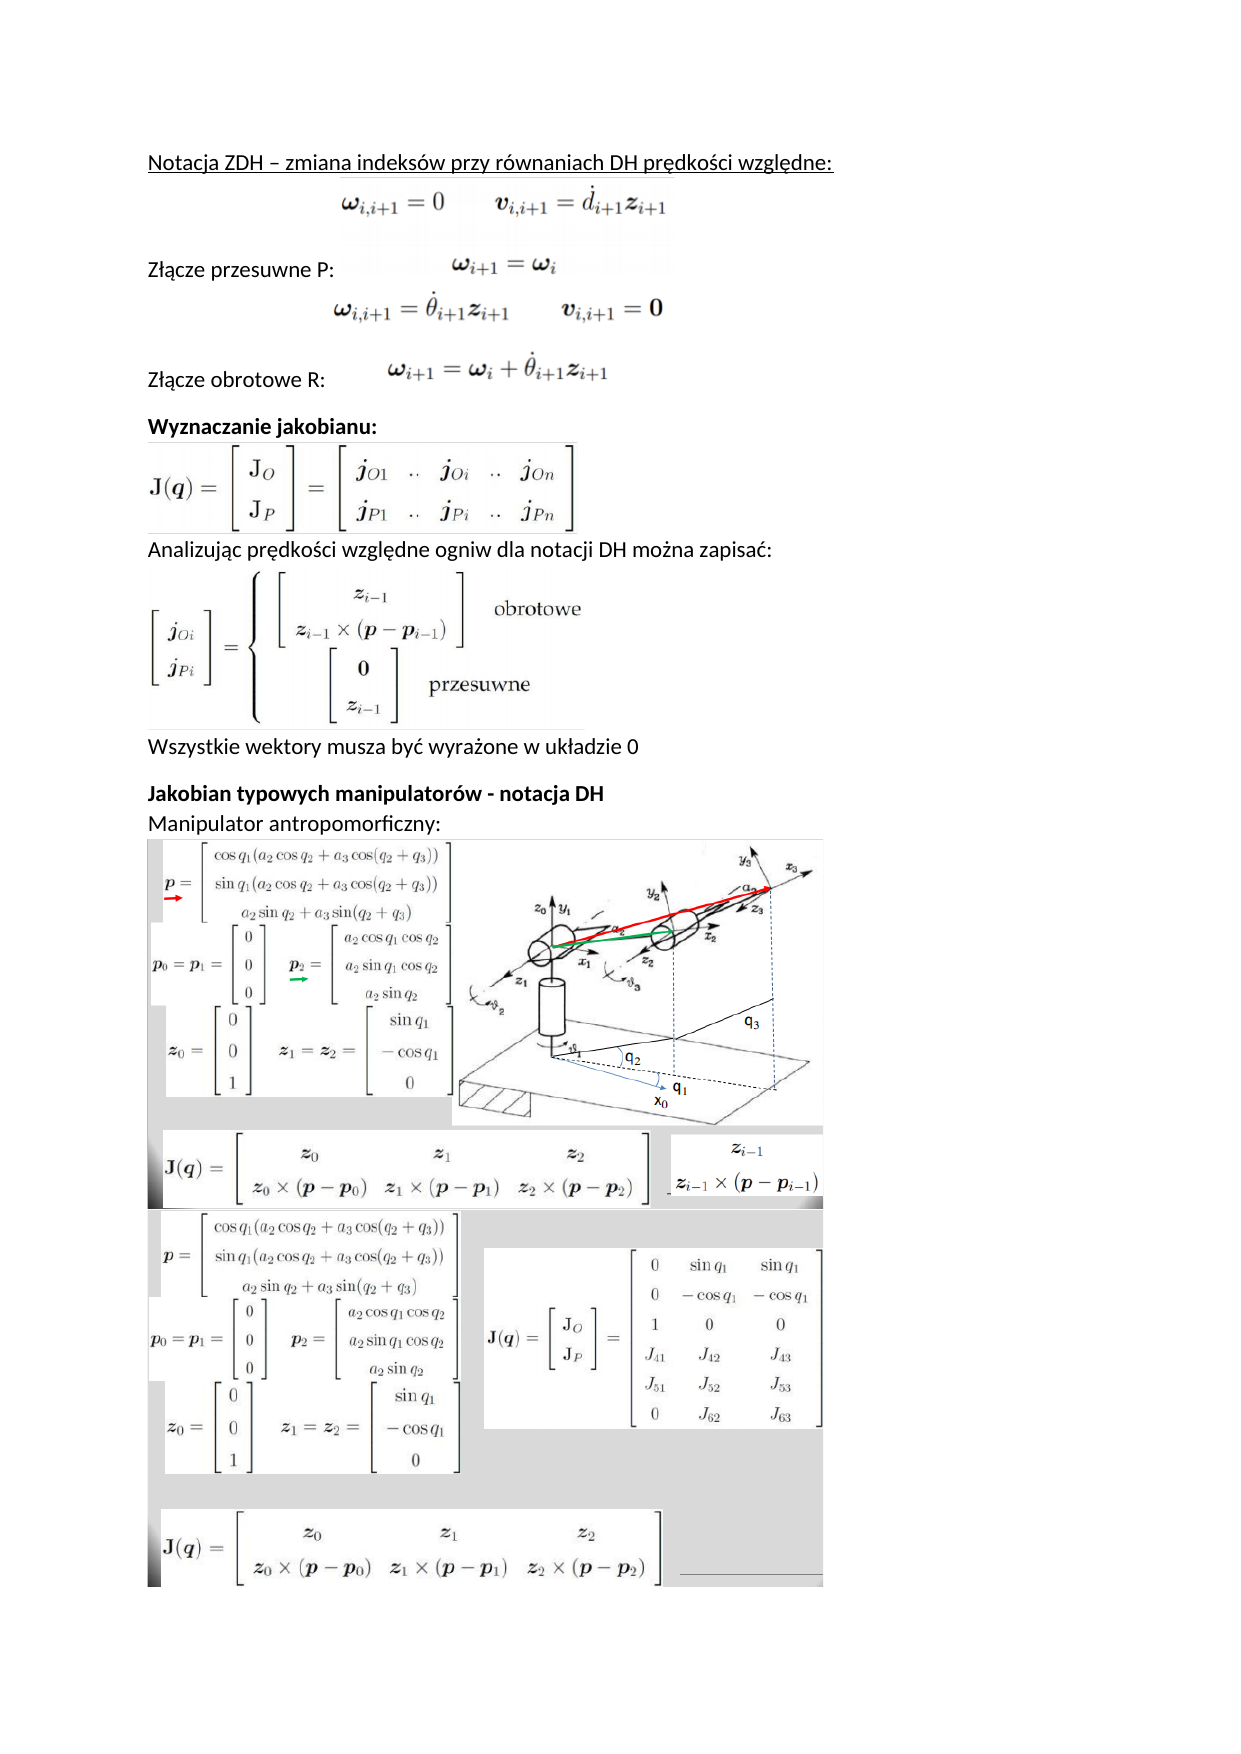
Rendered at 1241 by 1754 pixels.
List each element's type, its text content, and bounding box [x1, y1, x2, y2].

picture [147, 839, 824, 1209]
picture [331, 285, 671, 388]
picture [147, 1210, 824, 1587]
picture [340, 177, 675, 278]
picture [147, 565, 585, 730]
picture [147, 442, 578, 534]
